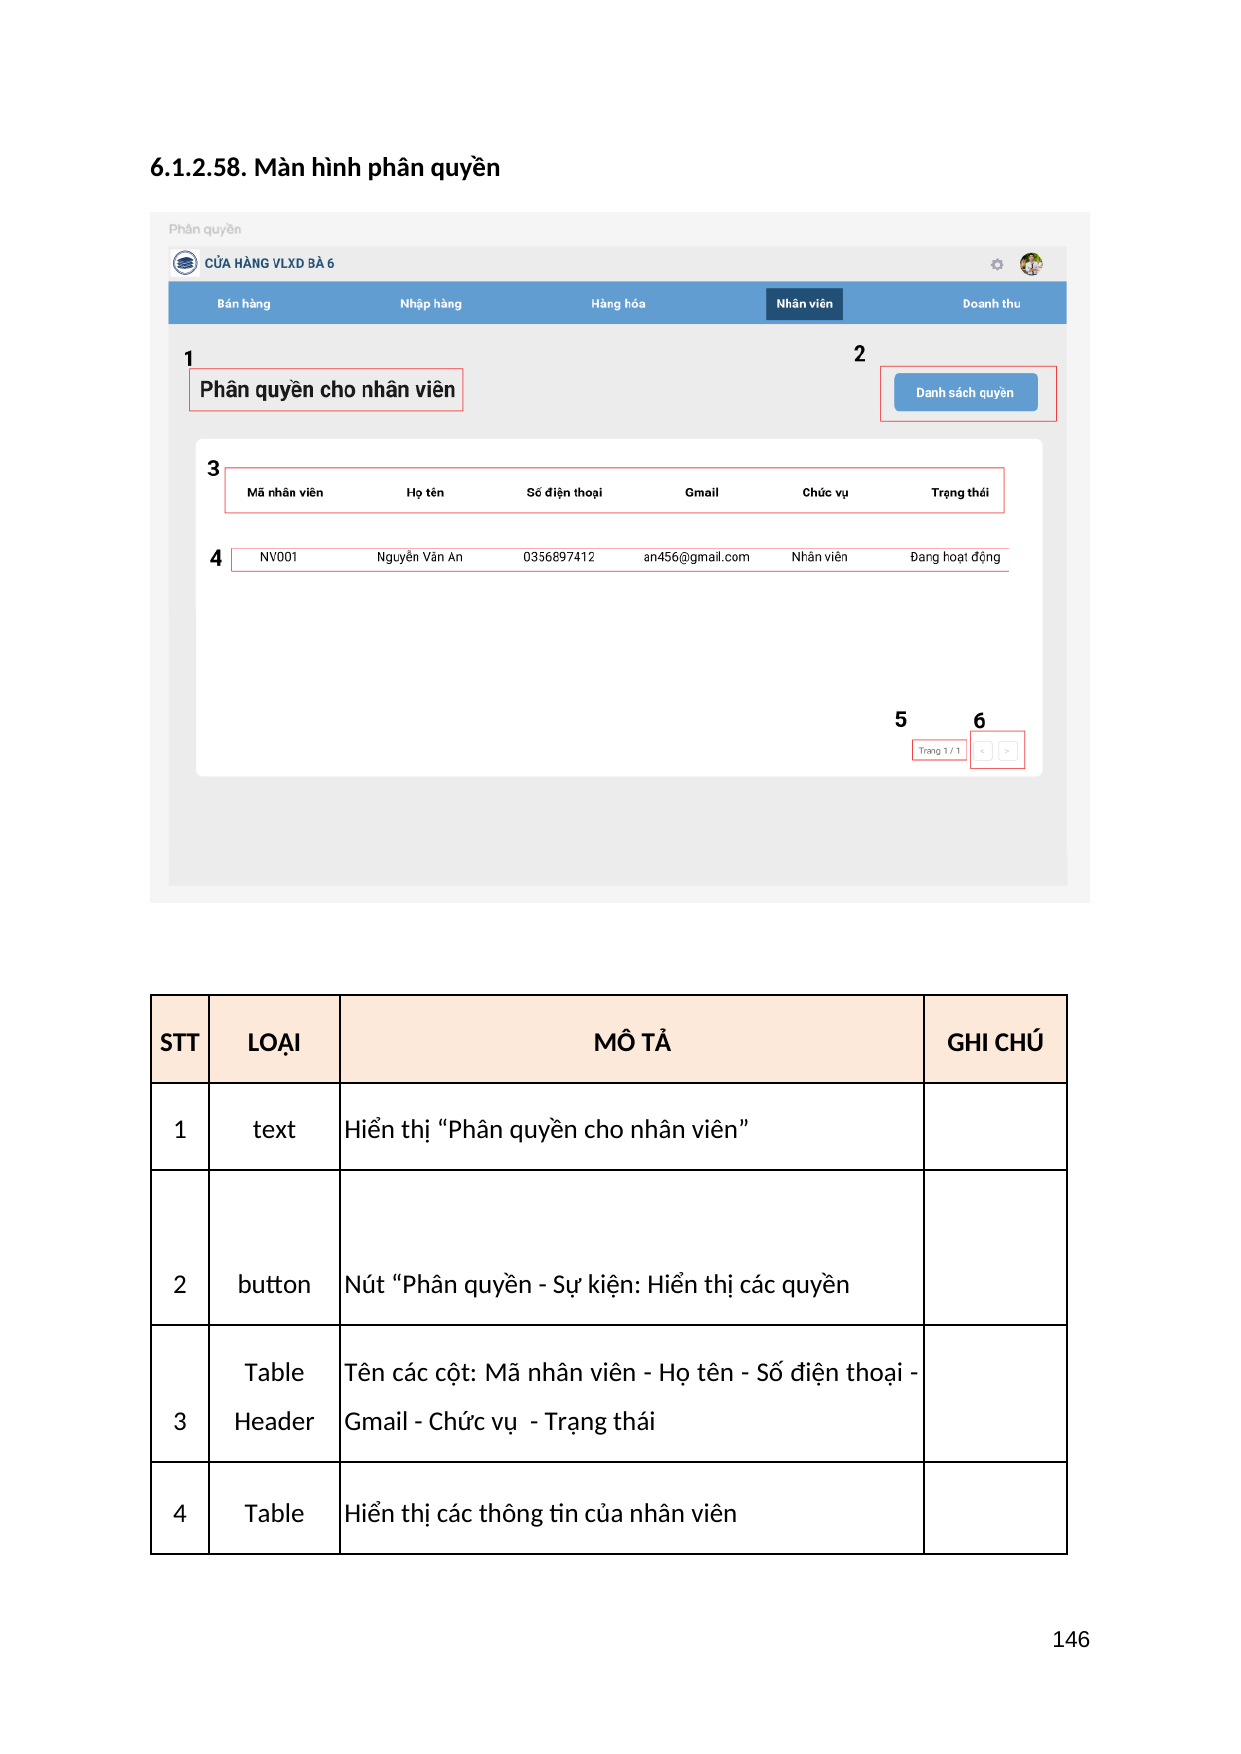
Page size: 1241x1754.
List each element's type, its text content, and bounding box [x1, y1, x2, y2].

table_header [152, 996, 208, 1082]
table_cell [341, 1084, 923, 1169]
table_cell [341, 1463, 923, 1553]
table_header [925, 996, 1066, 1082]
picture [150, 212, 1091, 903]
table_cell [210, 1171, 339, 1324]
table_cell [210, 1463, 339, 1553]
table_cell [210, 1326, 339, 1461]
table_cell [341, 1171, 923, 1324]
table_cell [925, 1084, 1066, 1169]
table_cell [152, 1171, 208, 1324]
subtitle 6.1.2.58. Màn hình phân quyền [150, 150, 1090, 183]
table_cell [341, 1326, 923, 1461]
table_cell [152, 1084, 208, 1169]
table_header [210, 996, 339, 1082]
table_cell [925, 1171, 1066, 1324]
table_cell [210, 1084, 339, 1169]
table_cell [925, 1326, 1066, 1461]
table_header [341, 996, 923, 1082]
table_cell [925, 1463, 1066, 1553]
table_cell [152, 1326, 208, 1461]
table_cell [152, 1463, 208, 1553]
